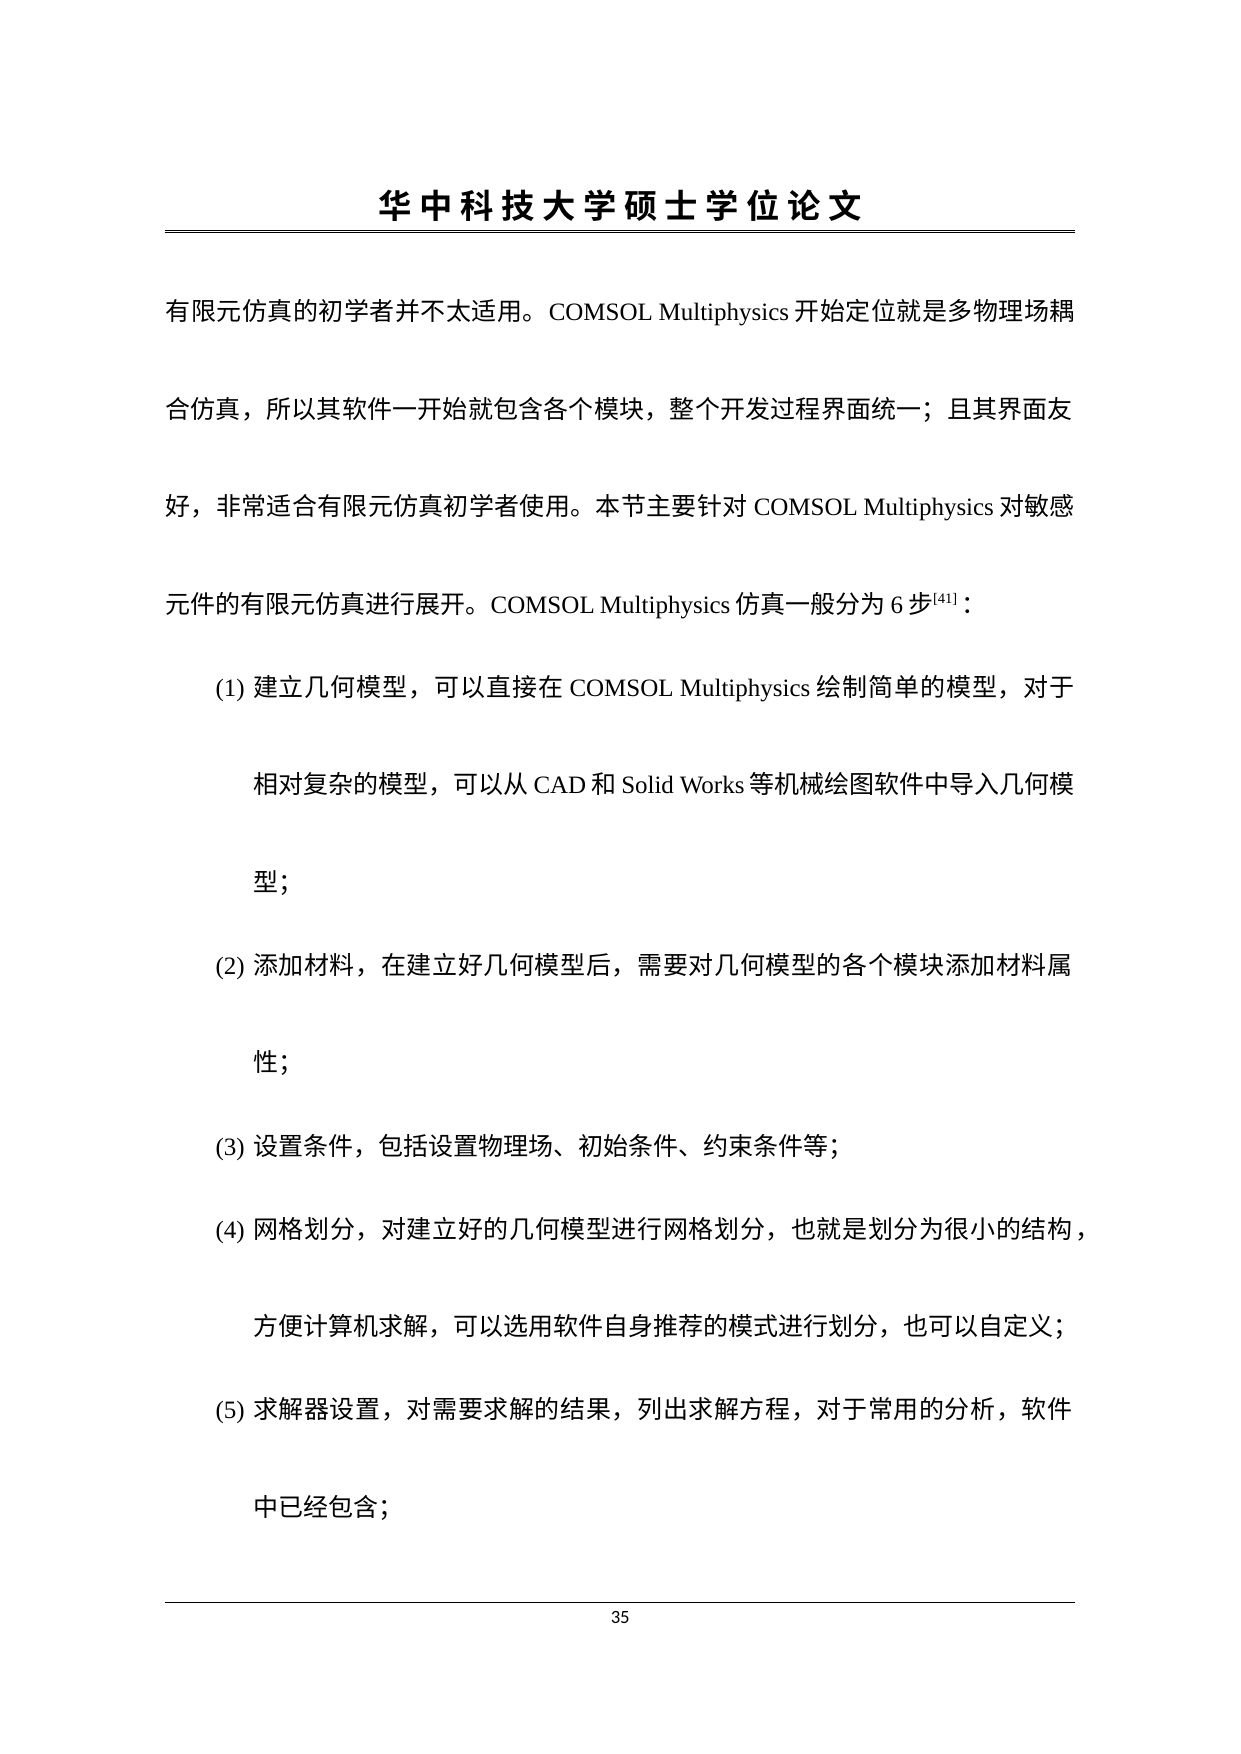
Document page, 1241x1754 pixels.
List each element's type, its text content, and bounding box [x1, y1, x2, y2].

list 求解器设置，对需要求解的结果，列出求解方程，对于常用的分析，软件中已经包含； [215, 1375, 1075, 1538]
list 网格划分，对建立好的几何模型进行网格划分，也就是划分为很小的结构，方便计算机求解，可以选用软件自身推荐的模式进行划分，也可以自定义； [215, 1195, 1075, 1357]
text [165, 277, 1075, 635]
list 设置条件，包括设置物理场、初始条件、约束条件等； [215, 1112, 1075, 1177]
list 添加材料，在建立好几何模型后，需要对几何模型的各个模块添加材料属性； [215, 931, 1075, 1093]
list 建立几何模型，可以直接在COMSOL Multiphysics绘制简单的模型，对于相对复杂的模型，可以从CAD和Solid Works等机械绘图软件中导入几何模型； [215, 653, 1075, 913]
